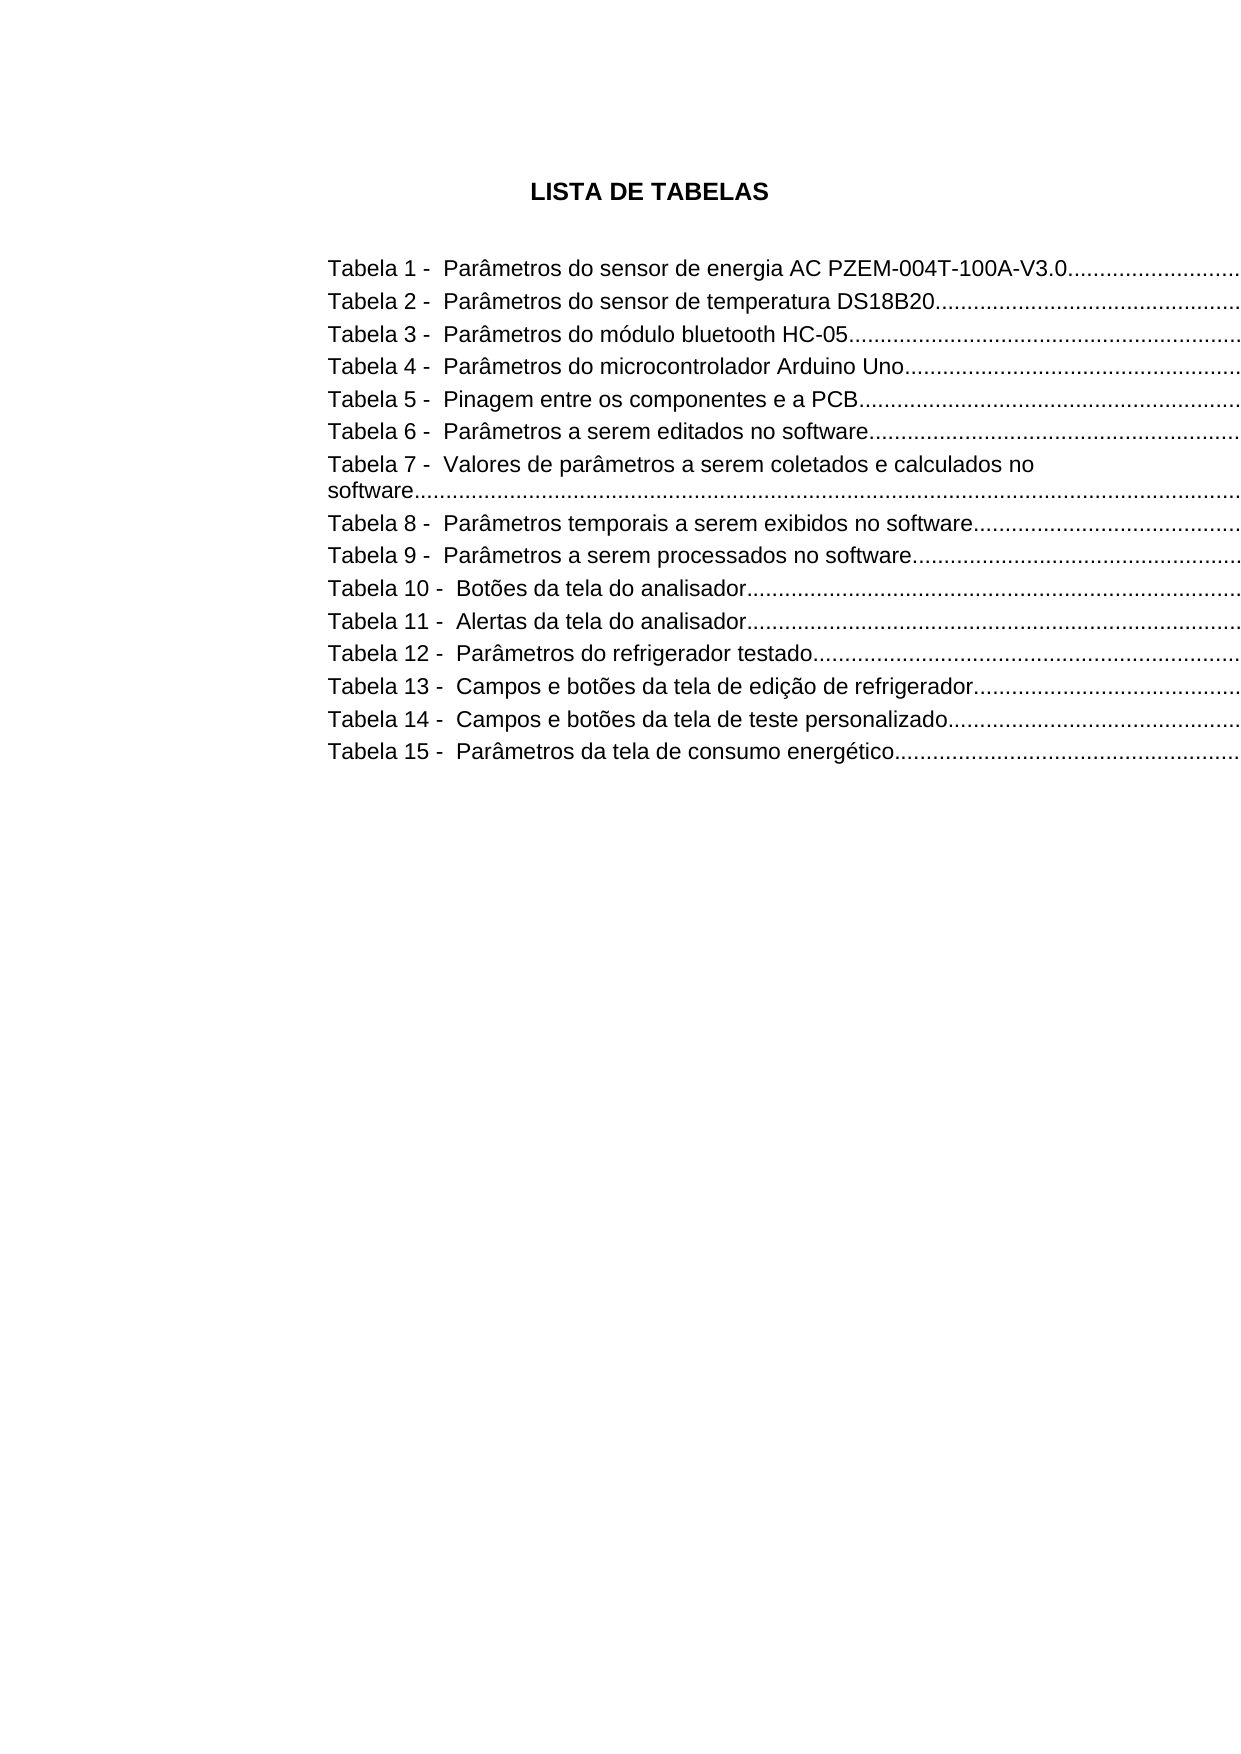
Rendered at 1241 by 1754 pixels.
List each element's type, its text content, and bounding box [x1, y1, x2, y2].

text LISTA DE TABELAS [177, 177, 1122, 206]
